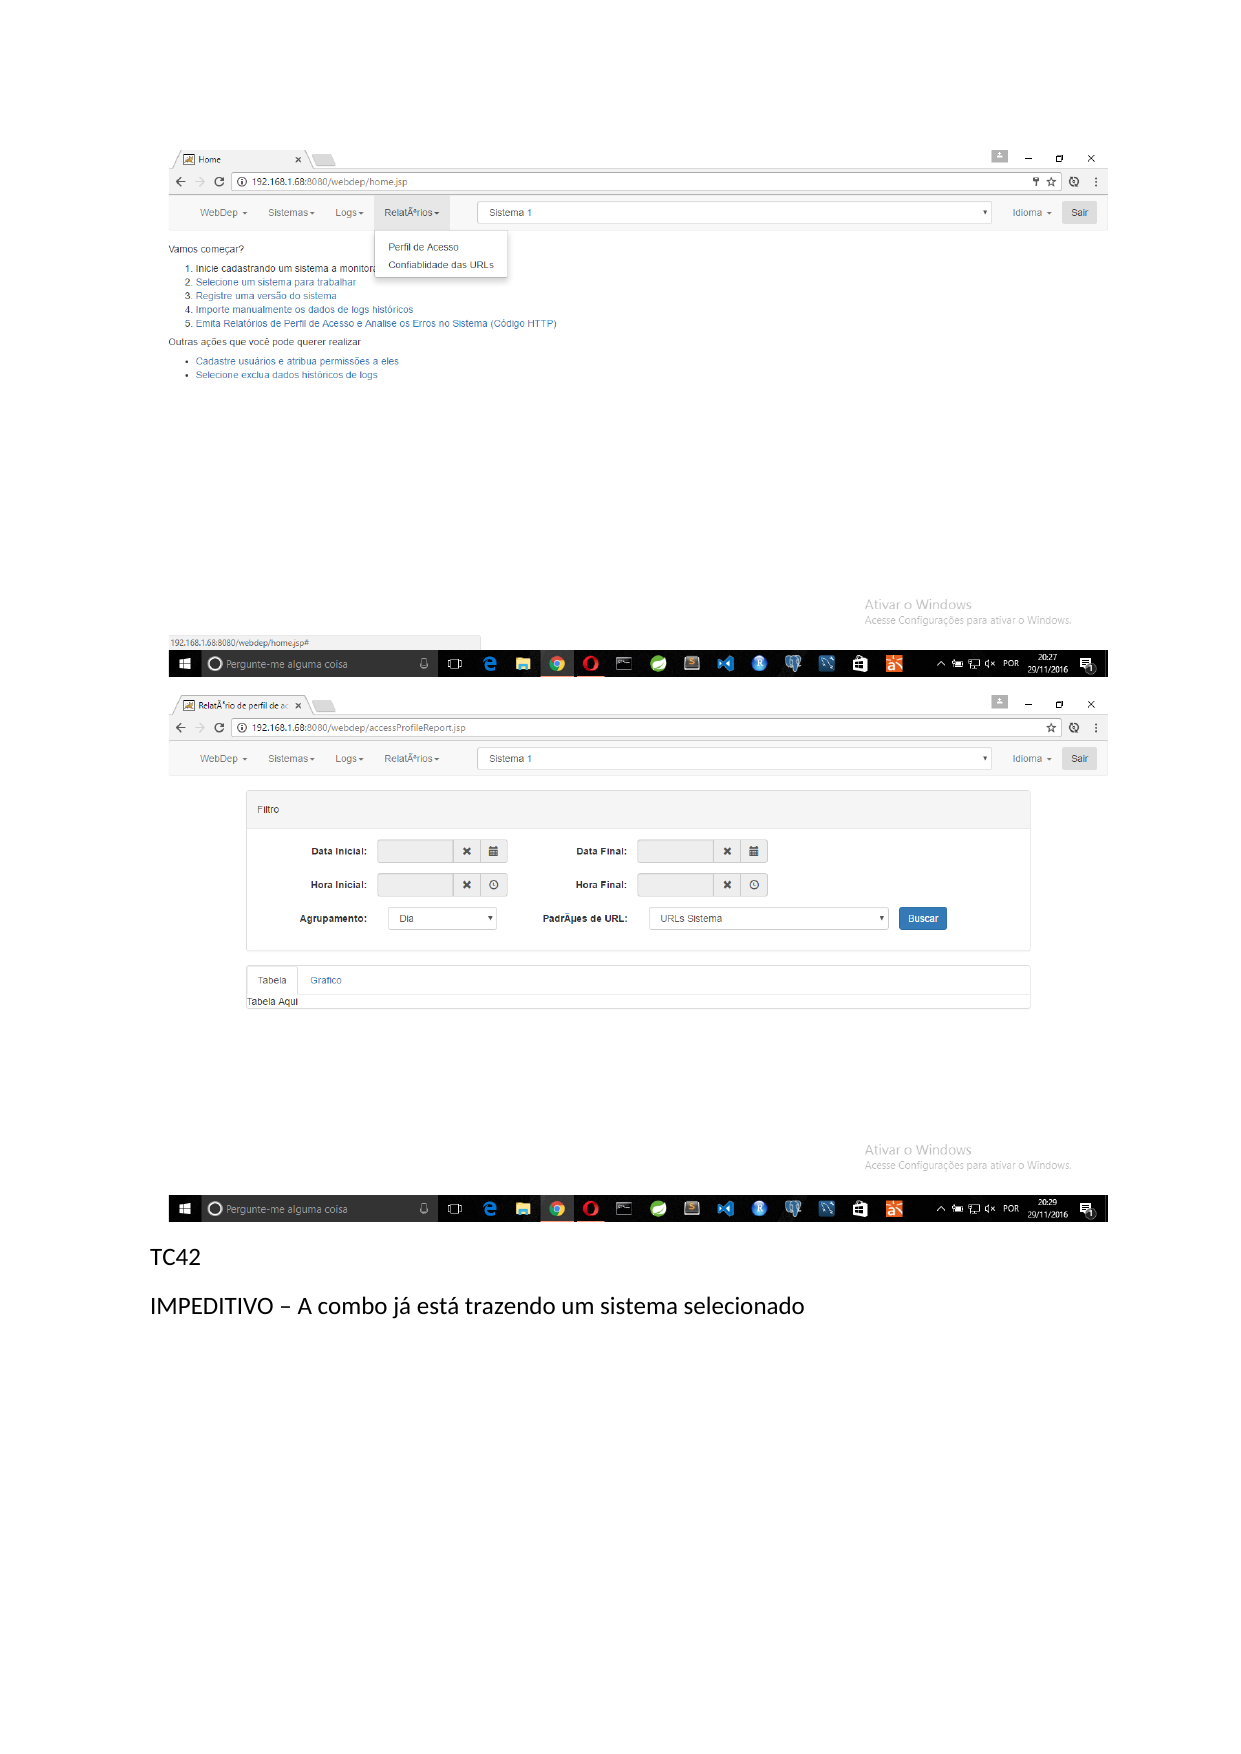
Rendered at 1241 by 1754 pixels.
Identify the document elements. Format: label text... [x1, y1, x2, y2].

text TC42 [150, 1241, 1090, 1271]
text IMPEDITIVO – A combo já está trazendo um sistema selecionado [150, 1290, 1090, 1321]
